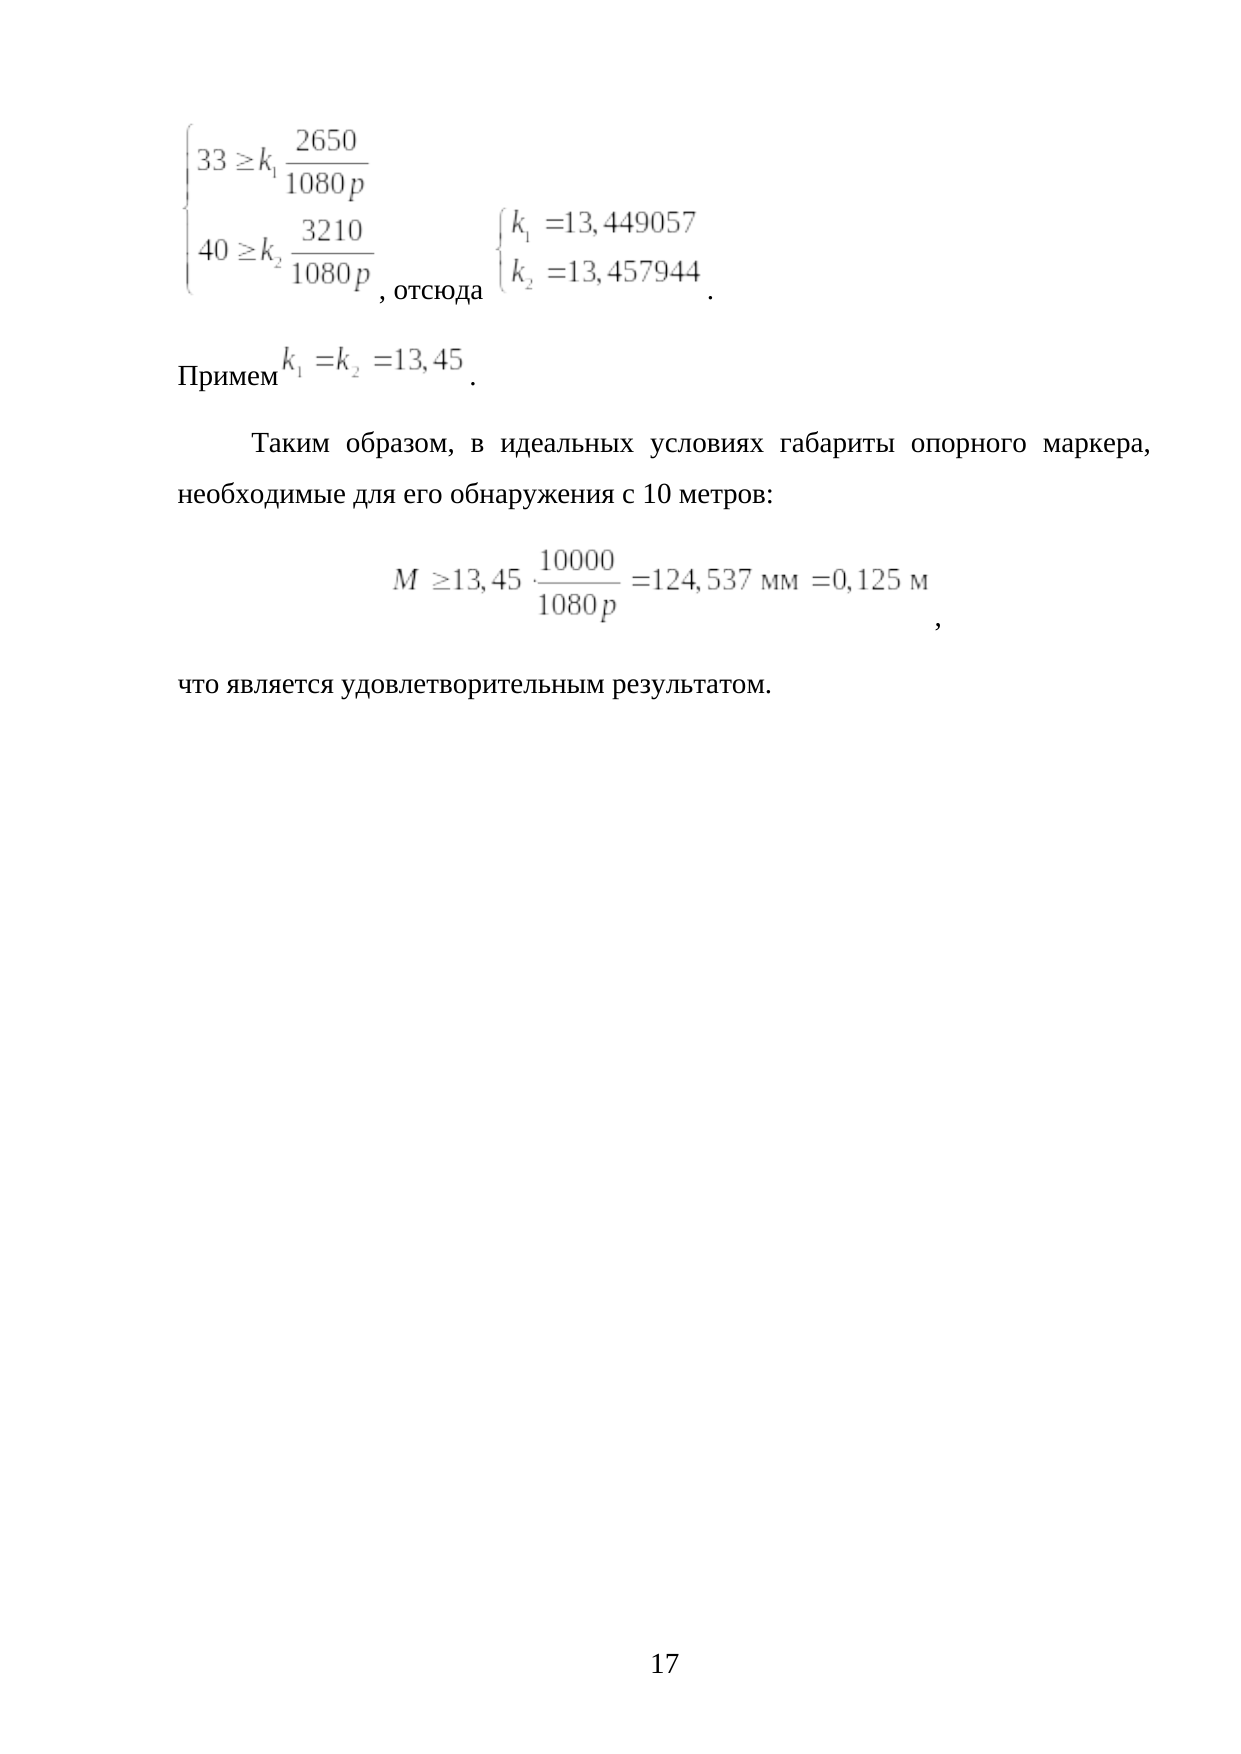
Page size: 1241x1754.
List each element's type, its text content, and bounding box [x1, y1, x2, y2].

text Таким образом, в идеальных условиях габариты опорного маркера, необходимые для его обнаружения с 10 метров: [177, 426, 1152, 509]
text Примем. [177, 339, 1152, 392]
text что является удовлетворительным результатом. [177, 666, 1152, 700]
text , отсюда . [177, 118, 1152, 306]
text , [177, 543, 1152, 633]
